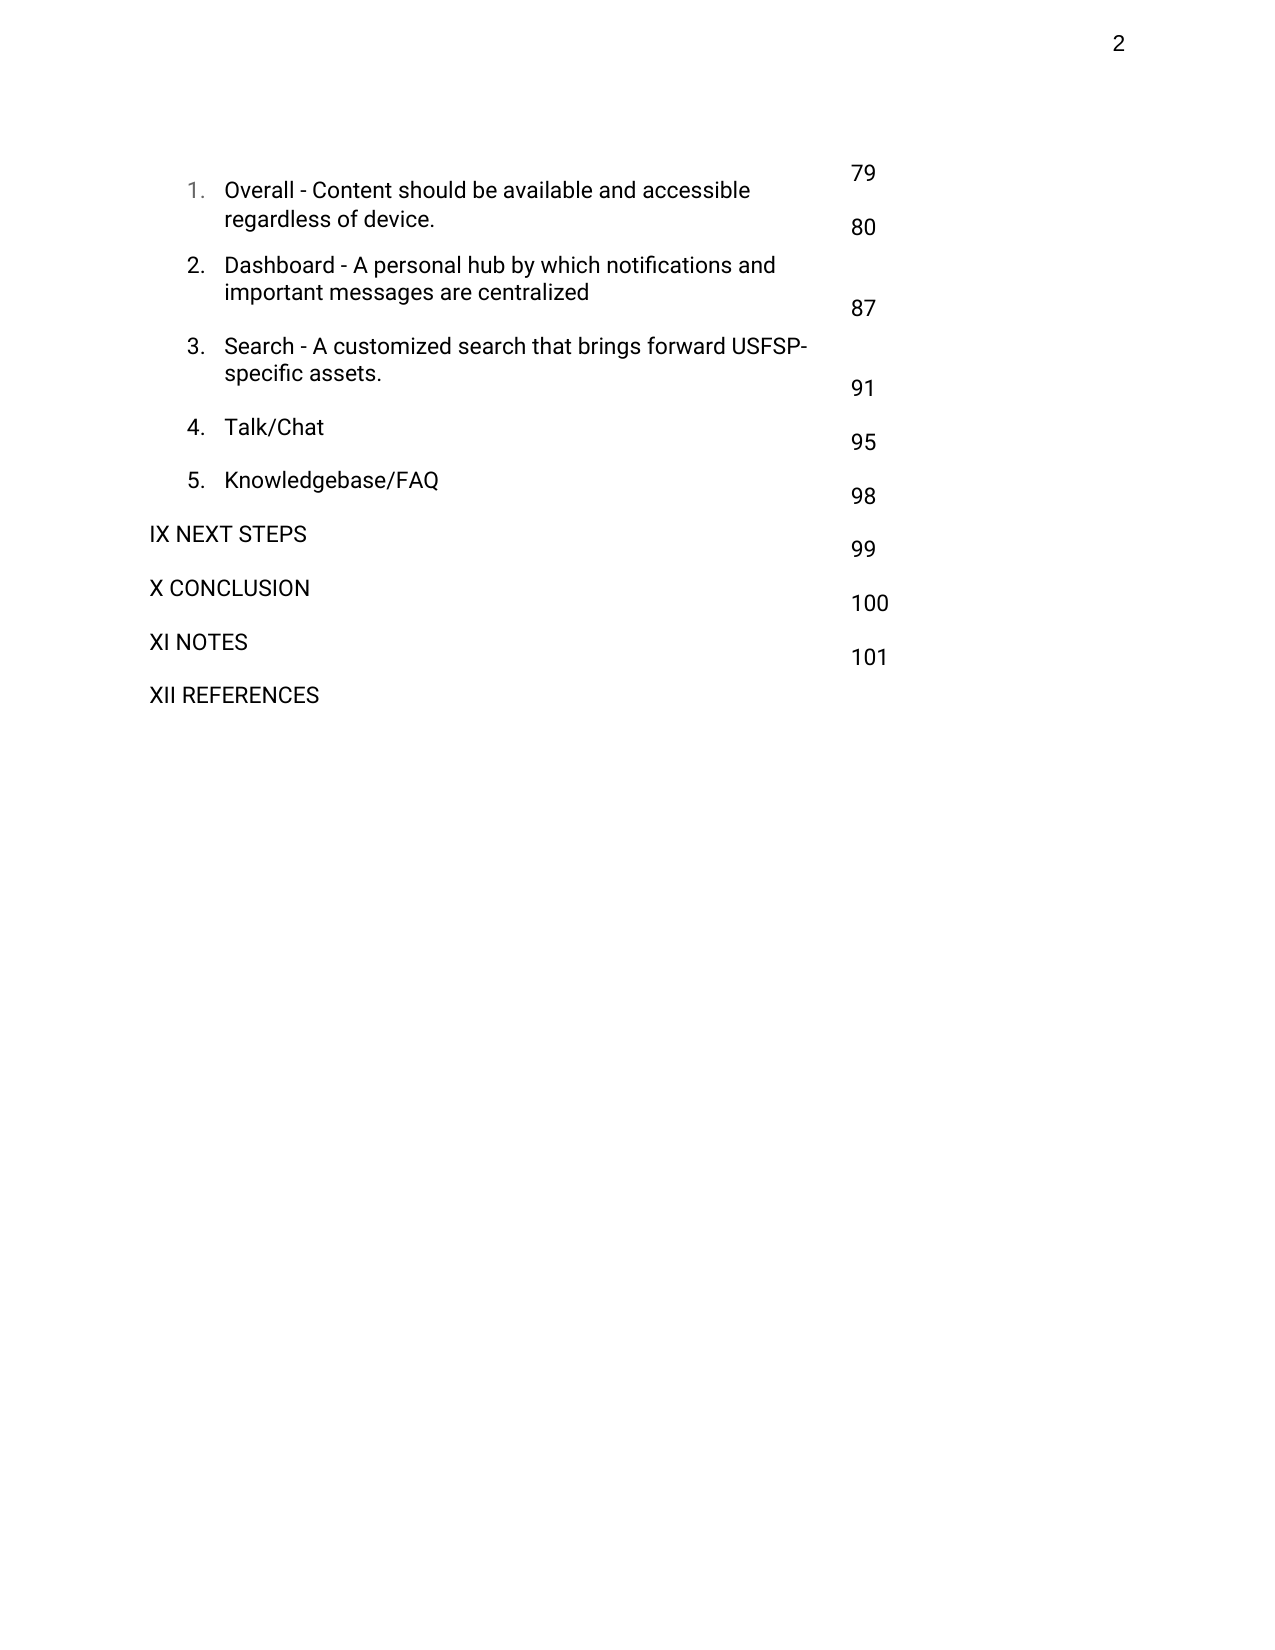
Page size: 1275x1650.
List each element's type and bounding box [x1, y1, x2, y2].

table_header [840, 150, 1064, 720]
table_header [139, 150, 840, 720]
